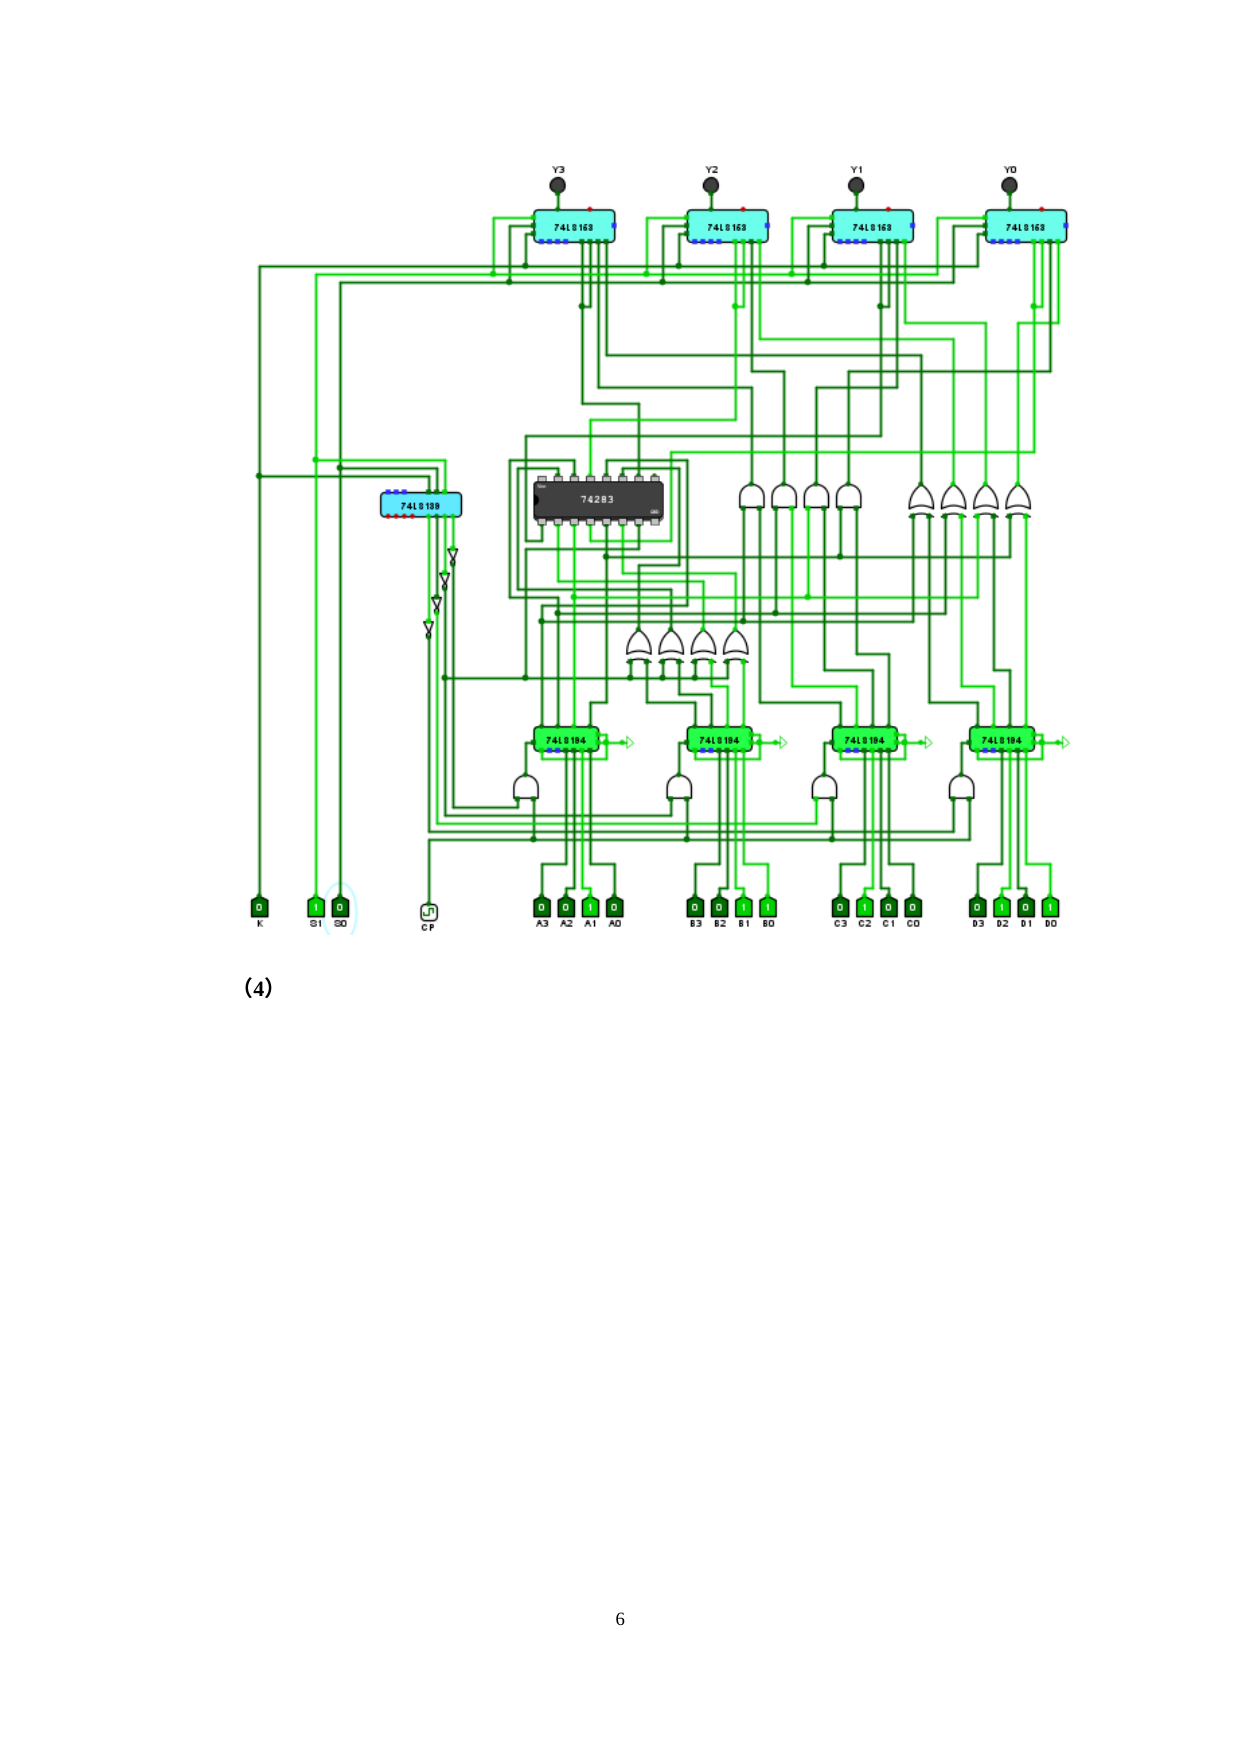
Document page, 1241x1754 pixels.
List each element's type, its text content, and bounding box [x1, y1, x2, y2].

picture [231, 162, 1097, 935]
text （4） [231, 971, 1053, 1003]
